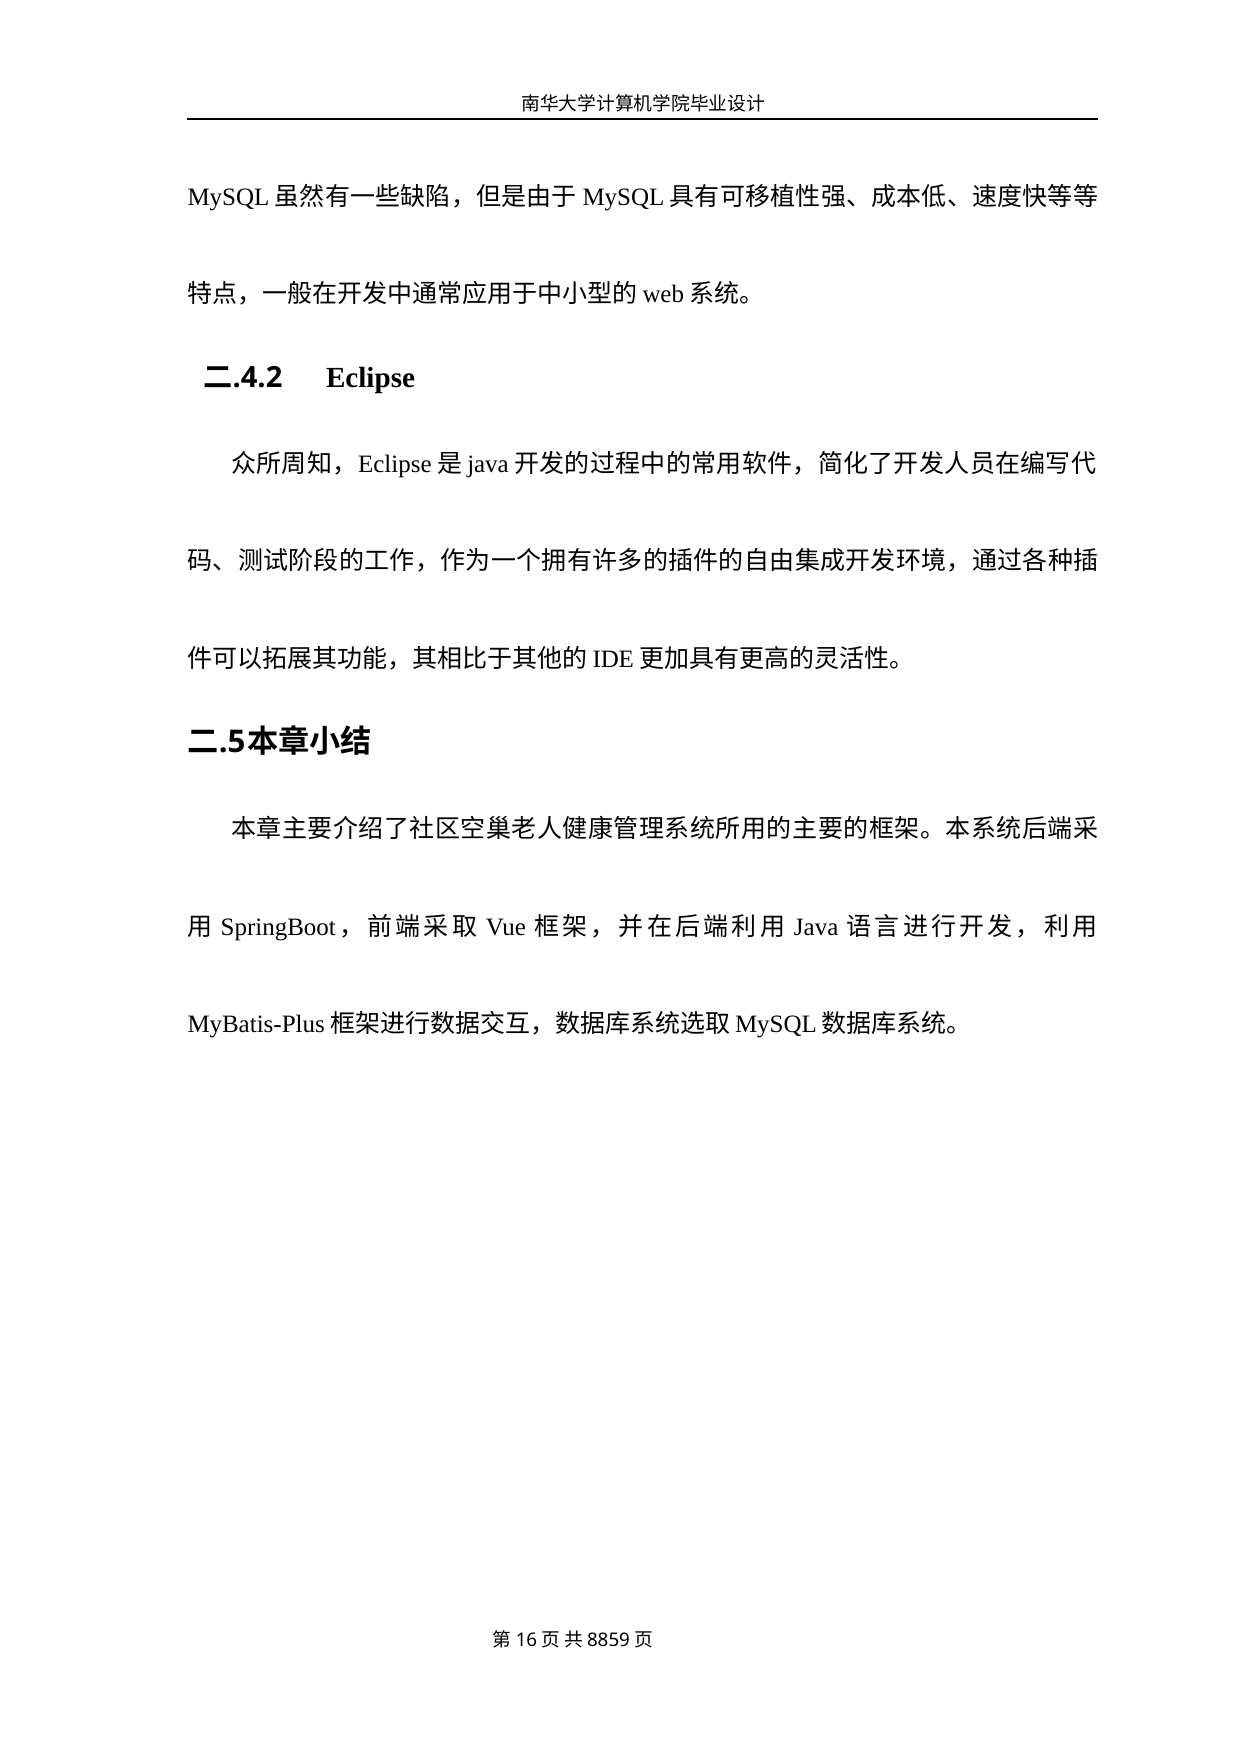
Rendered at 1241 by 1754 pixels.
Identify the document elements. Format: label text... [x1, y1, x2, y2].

subtitle 本章小结 [187, 707, 1098, 772]
text 本章主要介绍了社区空巢老人健康管理系统所用的主要的框架。本系统后端采用SpringBoot，前端采取Vue框架，并在后端利用Java语言进行开发，利用MyBatis-Plus框架进行数据交互，数据库系统选取MySQL数据库系统。 [187, 794, 1098, 1054]
subtitle Eclipse [203, 343, 1098, 408]
text 众所周知，Eclipse是java开发的过程中的常用软件，简化了开发人员在编写代码、测试阶段的工作，作为一个拥有许多的插件的自由集成开发环境，通过各种插件可以拓展其功能，其相比于其他的IDE更加具有更高的灵活性。 [187, 429, 1098, 689]
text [187, 162, 1098, 324]
